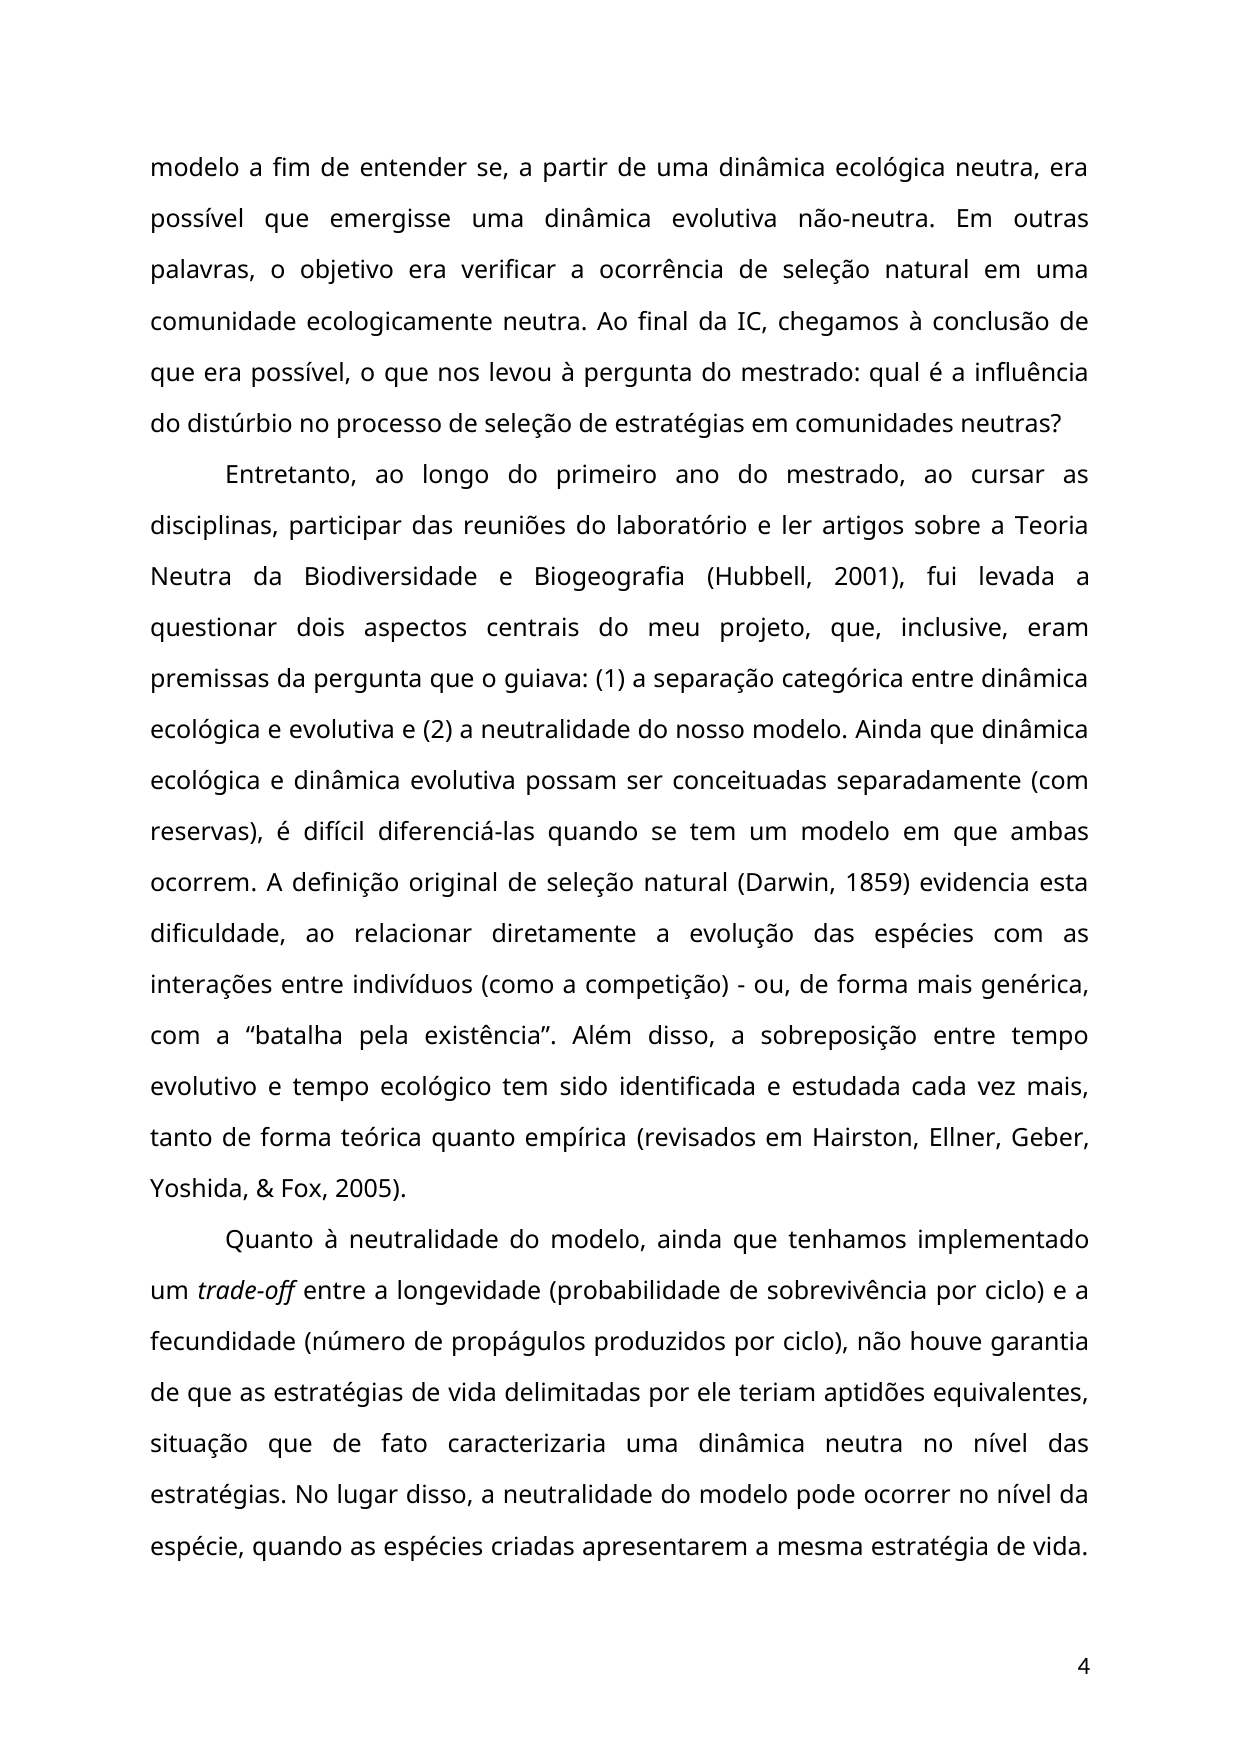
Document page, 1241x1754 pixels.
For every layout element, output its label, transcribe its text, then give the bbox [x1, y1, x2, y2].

text Entretanto, ao longo do primeiro ano do mestrado, ao cursar as disciplinas, participar das reuniões do laboratório e ler artigos sobre a Teoria Neutra da Biodiversidade e Biogeografia (Hubbell, 2001), fui levada a questionar dois aspectos centrais do meu projeto, que, inclusive, eram premissas da pergunta que o guiava: (1) a separação categórica entre dinâmica ecológica e evolutiva e (2) a neutralidade do nosso modelo. Ainda que dinâmica ecológica e dinâmica evolutiva possam ser conceituadas separadamente (com reservas), é difícil diferenciá-las quando se tem um modelo em que ambas ocorrem. A definição original de seleção natural (Darwin, 1859) evidencia esta dificuldade, ao relacionar diretamente a evolução das espécies com as interações entre indivíduos (como a competição) - ou, de forma mais genérica, com a “batalha pela existência”. Além disso, a sobreposição entre tempo evolutivo e tempo ecológico tem sido identificada e estudada cada vez mais, tanto de forma teórica quanto empírica (revisados em Hairston, Ellner, Geber, Yoshida, & Fox, 2005). [150, 456, 1090, 1205]
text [150, 1222, 1090, 1562]
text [150, 150, 1090, 439]
